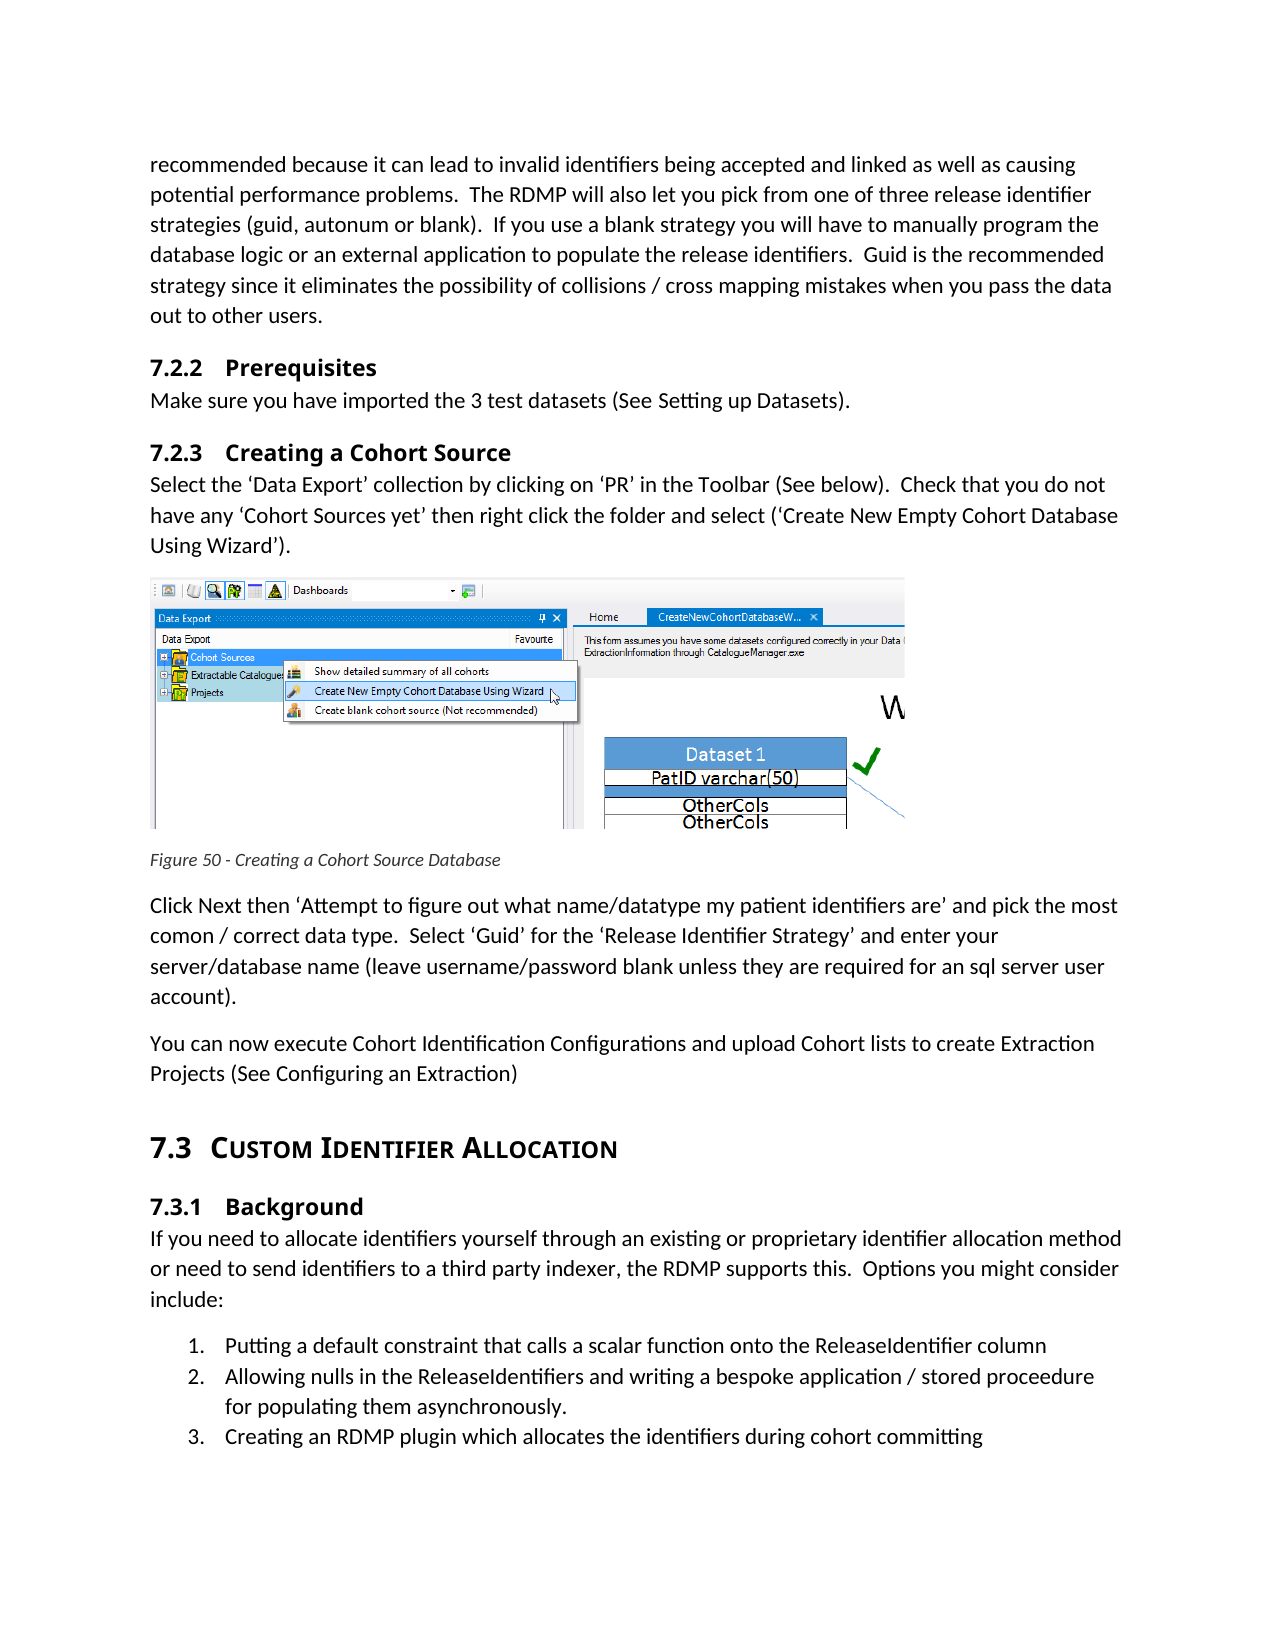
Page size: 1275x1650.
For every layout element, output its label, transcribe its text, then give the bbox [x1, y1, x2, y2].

list Allowing nulls in the ReleaseIdentifiers and writing a bespoke application / stored proceedure for populating them asynchronously. [187, 1362, 1125, 1420]
text Select the ‘Data Export’ collection by clicking on ‘PR’ in the Toolbar (See below). Check that you do not have any ‘Cohort Sources yet’ then right click the folder and select (‘Create New Empty Cohort Database Using Wizard’). [150, 471, 1125, 559]
text Figure - Creating a Cohort Source Database [150, 848, 1125, 871]
text You can now execute Cohort Identification Configurations and upload Cohort lists to create Extraction Projects (See Configuring an Extraction) [150, 1029, 1125, 1087]
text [150, 150, 1125, 329]
text Click Next then ‘Attempt to figure out what name/datatype my patient identifiers are’ and pick the most comon / correct data type. Select ‘Guid’ for the ‘Release Identifier Strategy’ and enter your server/database name (leave username/password blank unless they are required for an sql server user account). [150, 891, 1125, 1010]
list Putting a default constraint that calls a scalar function onto the ReleaseIdentifier column [187, 1332, 1125, 1359]
subtitle Creating a Cohort Source [150, 437, 1125, 468]
subtitle Custom Identifier Allocation [150, 1127, 1125, 1167]
list Creating an RDMP plugin which allocates the identifiers during cohort committing [187, 1422, 1125, 1450]
text If you need to allocate identifiers yourself through an existing or proprietary identifier allocation method or need to send identifiers to a third party indexer, the RDMP supports this. Options you might consider include: [150, 1224, 1125, 1313]
picture [150, 577, 905, 829]
subtitle Background [150, 1191, 1125, 1222]
subtitle Prerequisites [150, 352, 1125, 383]
text Make sure you have imported the 3 test datasets (See Setting up Datasets). [150, 386, 1125, 414]
